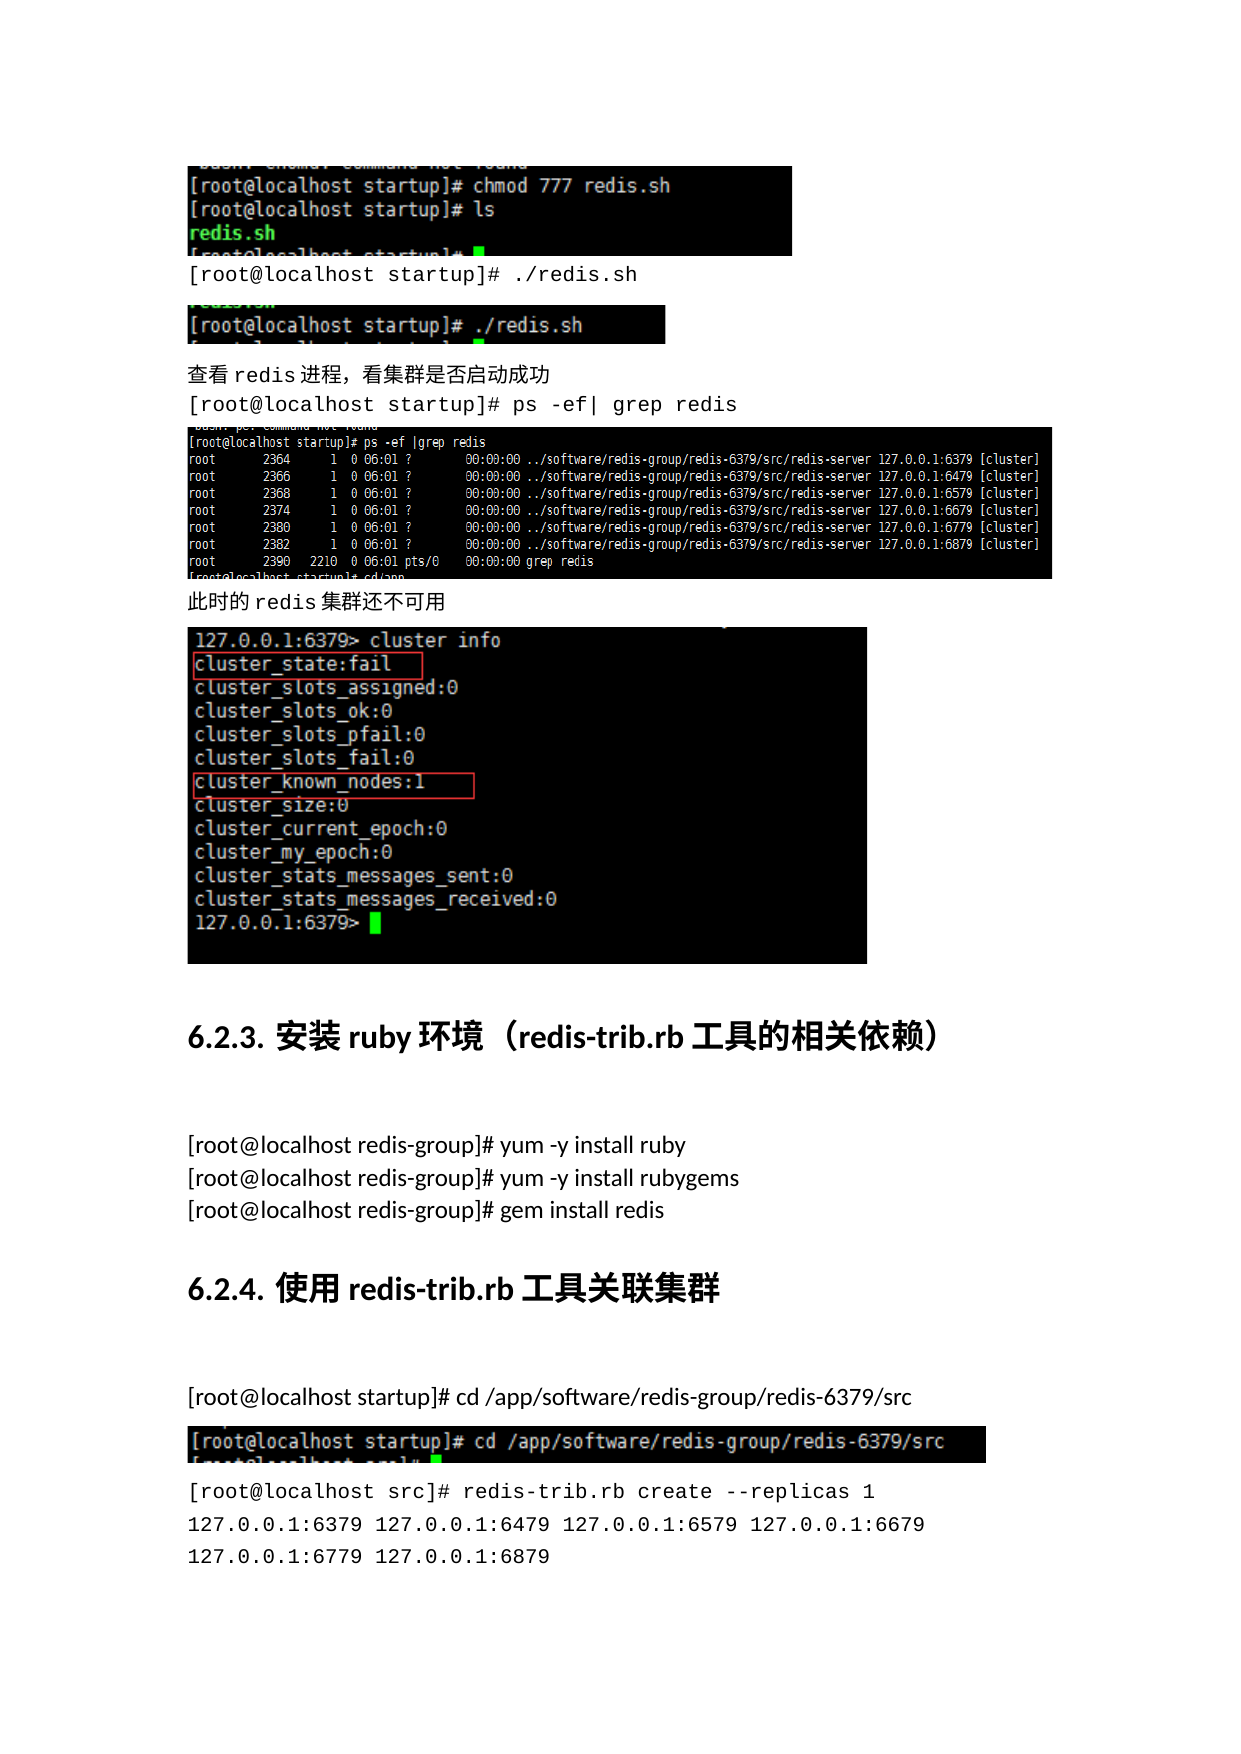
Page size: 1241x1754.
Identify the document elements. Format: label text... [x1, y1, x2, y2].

picture [187, 1426, 986, 1463]
text 查看redis进程，看集群是否启动成功 [187, 357, 1053, 389]
subtitle 使用redis-trib.rb工具关联集群 [187, 1253, 1053, 1318]
text [root@localhost redis-group]# gem install redis [187, 1193, 1053, 1226]
text [root@localhost redis-group]# yum -y install rubygems [187, 1161, 1053, 1193]
text [root@localhost startup]# ./redis.sh [187, 259, 1053, 292]
text [root@localhost src]# redis-trib.rb create --replicas 1 127.0.0.1:6379 127.0.0.1:6479 127.0.0.1:6579 127.0.0.1:6679 127.0.0.1:6779 127.0.0.1:6879 [187, 1477, 1053, 1575]
picture [187, 166, 793, 256]
subtitle 安装ruby环境（redis-trib.rb工具的相关依赖） [187, 1002, 1053, 1067]
picture [187, 627, 868, 964]
text [root@localhost startup]# ps -ef| grep redis [187, 389, 1053, 422]
text 此时的redis集群还不可用 [187, 584, 1053, 617]
text [root@localhost startup]# cd /app/software/redis-group/redis-6379/src [187, 1380, 1053, 1412]
picture [187, 427, 1053, 579]
text [root@localhost redis-group]# yum -y install ruby [187, 1128, 1053, 1161]
picture [187, 305, 666, 344]
